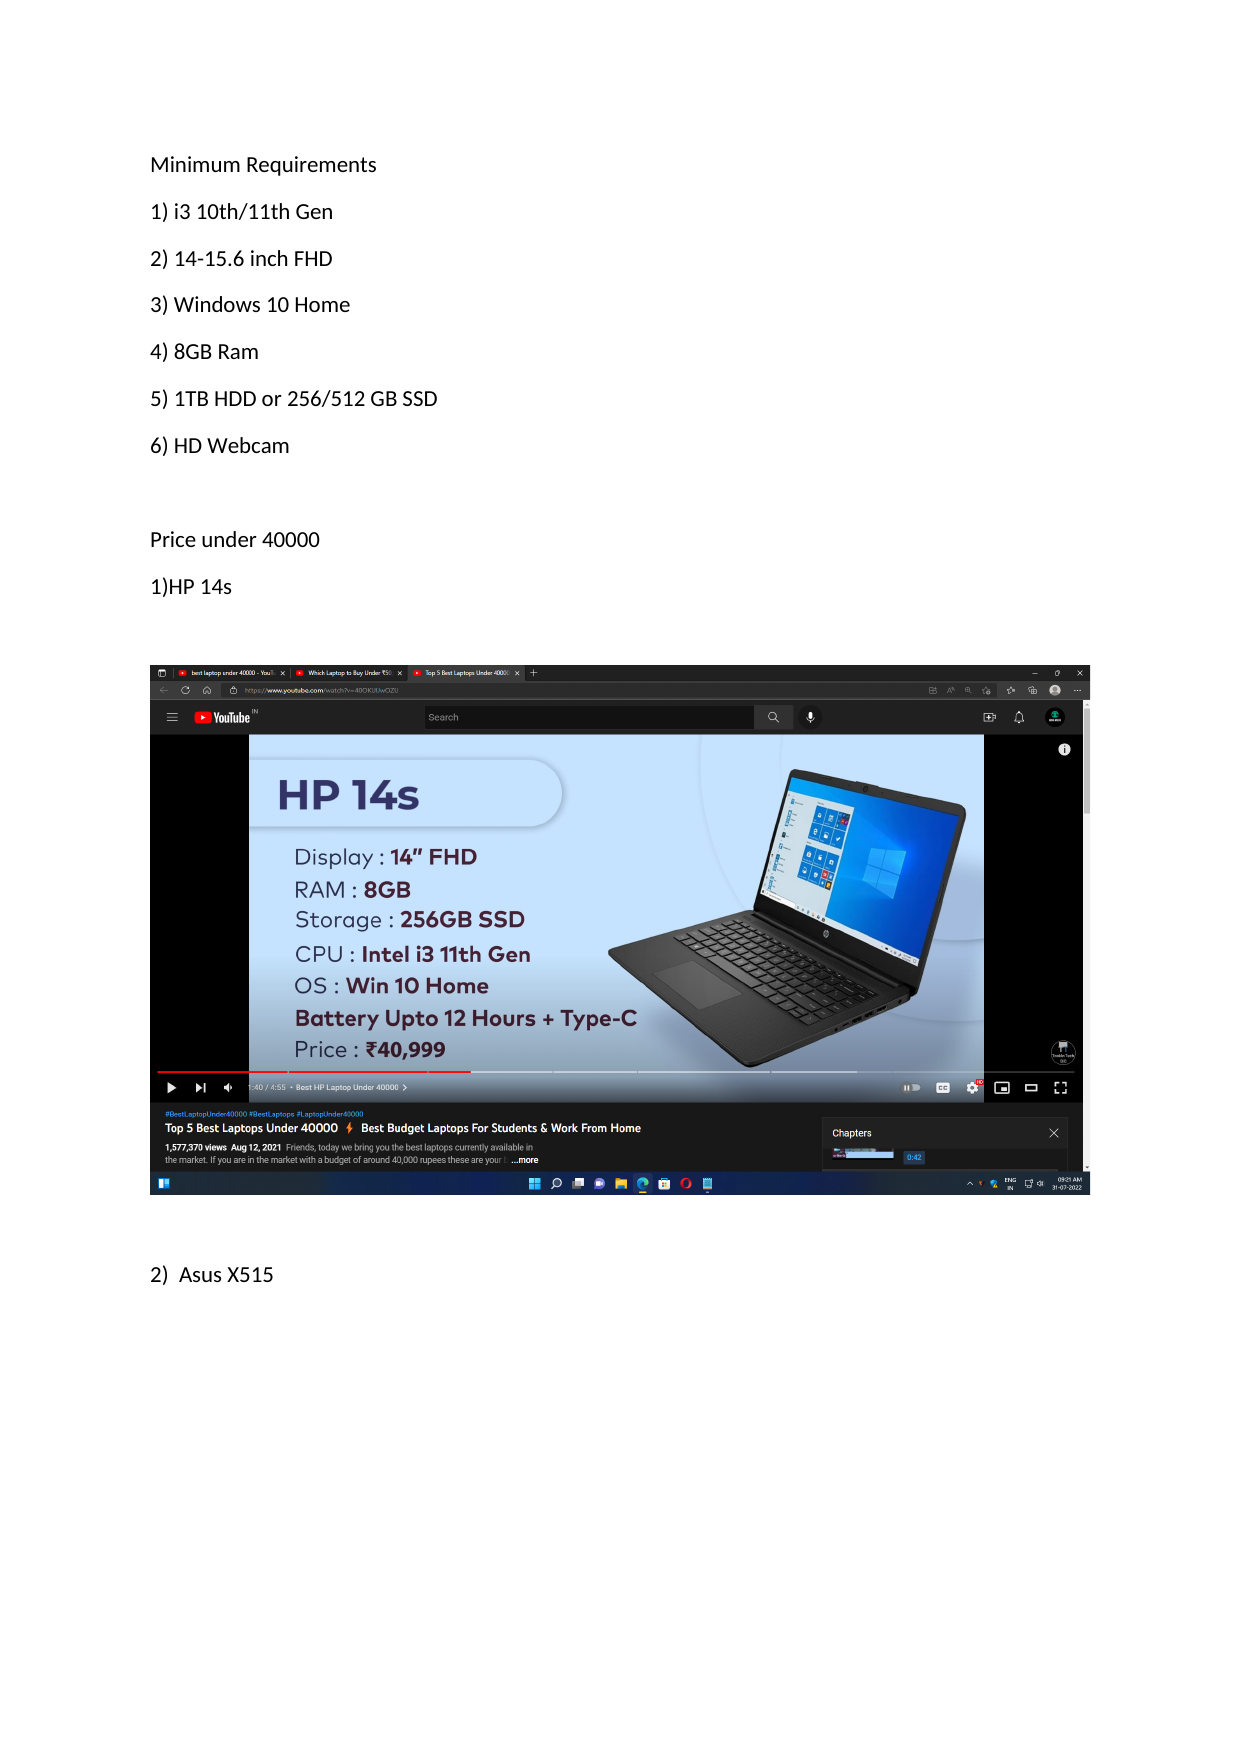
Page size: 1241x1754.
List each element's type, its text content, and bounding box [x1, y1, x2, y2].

text 1) i3 10th/11th Gen [150, 197, 1090, 225]
picture [150, 665, 1091, 1195]
text 2) Asus X515 [150, 1260, 1090, 1288]
text 3) Windows 10 Home [150, 291, 1090, 319]
text Price under 40000 [150, 525, 1090, 553]
text 6) HD Webcam [150, 431, 1090, 459]
text 1)HP 14s [150, 572, 1090, 600]
text 5) 1TB HDD or 256/512 GB SSD [150, 384, 1090, 412]
text 4) 8GB Ram [150, 337, 1090, 366]
text Minimum Requirements [150, 150, 1090, 178]
text 2) 14-15.6 inch FHD [150, 244, 1090, 272]
